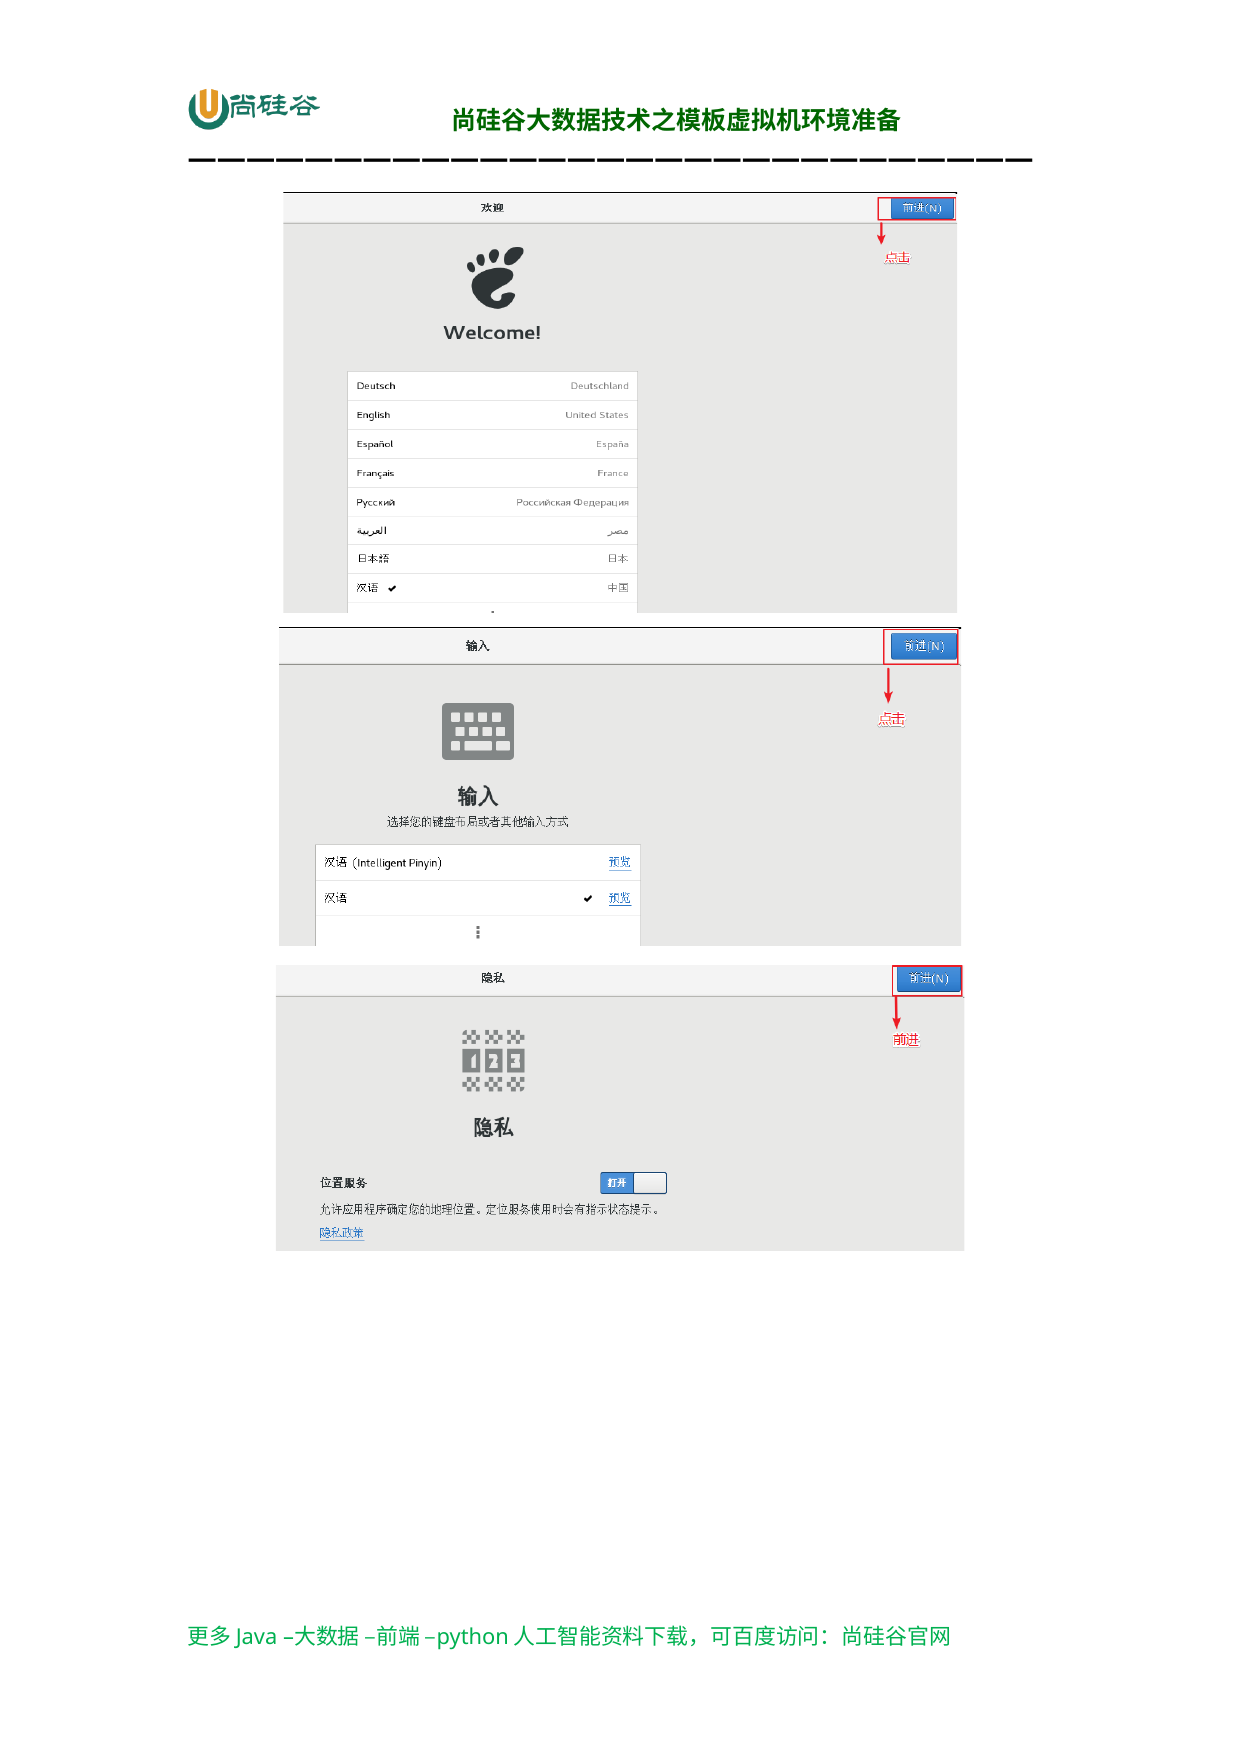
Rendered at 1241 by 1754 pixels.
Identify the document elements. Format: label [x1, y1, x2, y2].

picture [187, 88, 320, 130]
picture [279, 626, 962, 946]
picture [275, 964, 965, 1251]
picture [283, 191, 958, 613]
